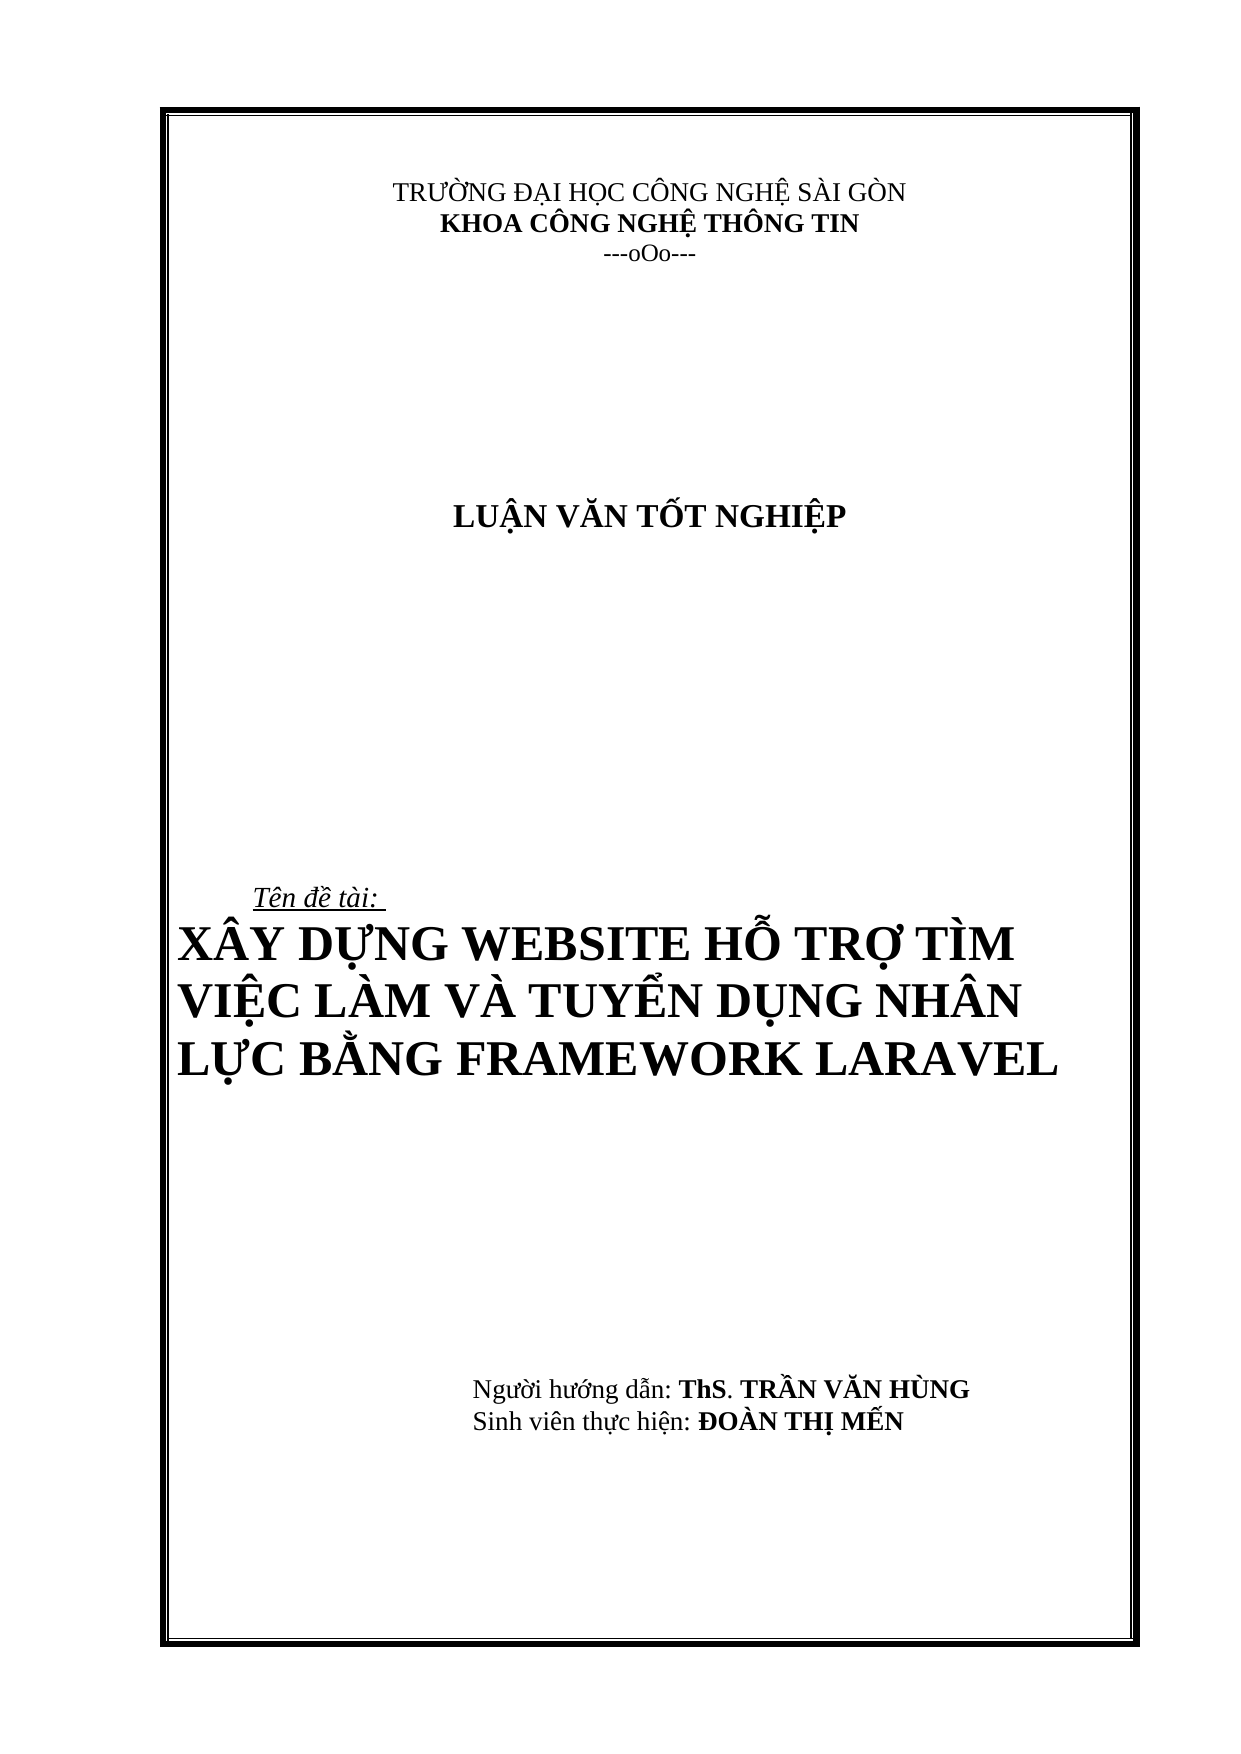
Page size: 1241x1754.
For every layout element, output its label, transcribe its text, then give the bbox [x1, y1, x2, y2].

text ---oOo--- [177, 238, 1122, 267]
text Người hướng dẫn: ThS. TRẦN VĂN HÙNG [177, 1373, 1122, 1405]
text KHOA CÔNG NGHỆ THÔNG TIN [177, 207, 1122, 238]
text TRƯỜNG ĐẠI HỌC CÔNG NGHỆ SÀI GÒN [177, 176, 1122, 207]
text XÂY DỰNG WEBSITE HỖ TRỢ TÌM VIỆC LÀM VÀ TUYỂN DỤNG NHÂN LỰC BẰNG FRAMEWORK LARAVEL [177, 913, 1122, 1086]
text Sinh viên thực hiện: ĐOÀN THỊ MẾN [177, 1405, 1122, 1436]
text Tên đề tài: [177, 880, 1122, 913]
text LUẬN VĂN TỐT NGHIỆP [177, 497, 1122, 535]
